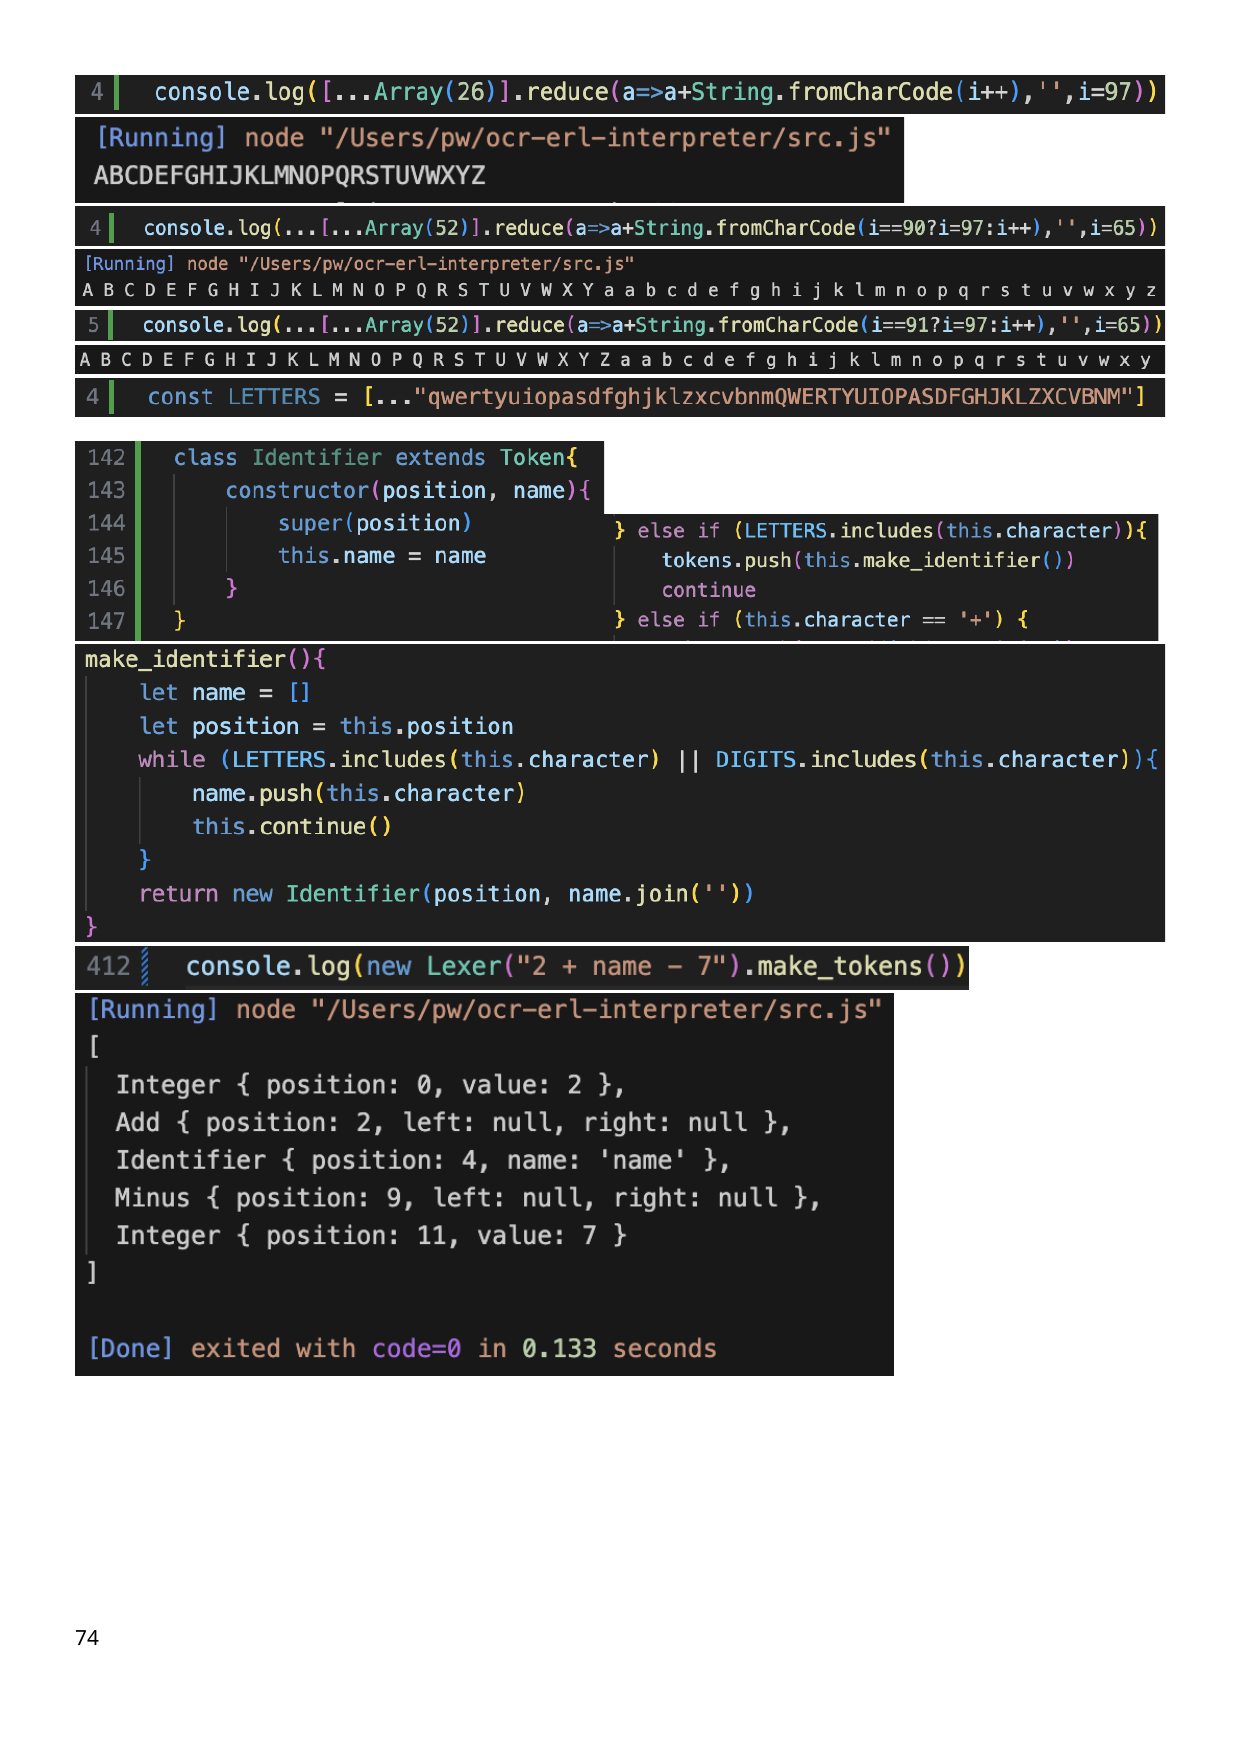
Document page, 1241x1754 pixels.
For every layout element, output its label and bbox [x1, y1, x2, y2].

picture [75, 206, 1166, 246]
picture [75, 946, 969, 990]
picture [75, 117, 905, 203]
picture [75, 441, 1159, 641]
picture [75, 345, 1166, 374]
picture [75, 249, 1166, 306]
picture [75, 310, 1166, 341]
picture [75, 75, 1166, 114]
picture [75, 993, 894, 1376]
picture [75, 644, 1166, 942]
picture [75, 378, 1166, 417]
